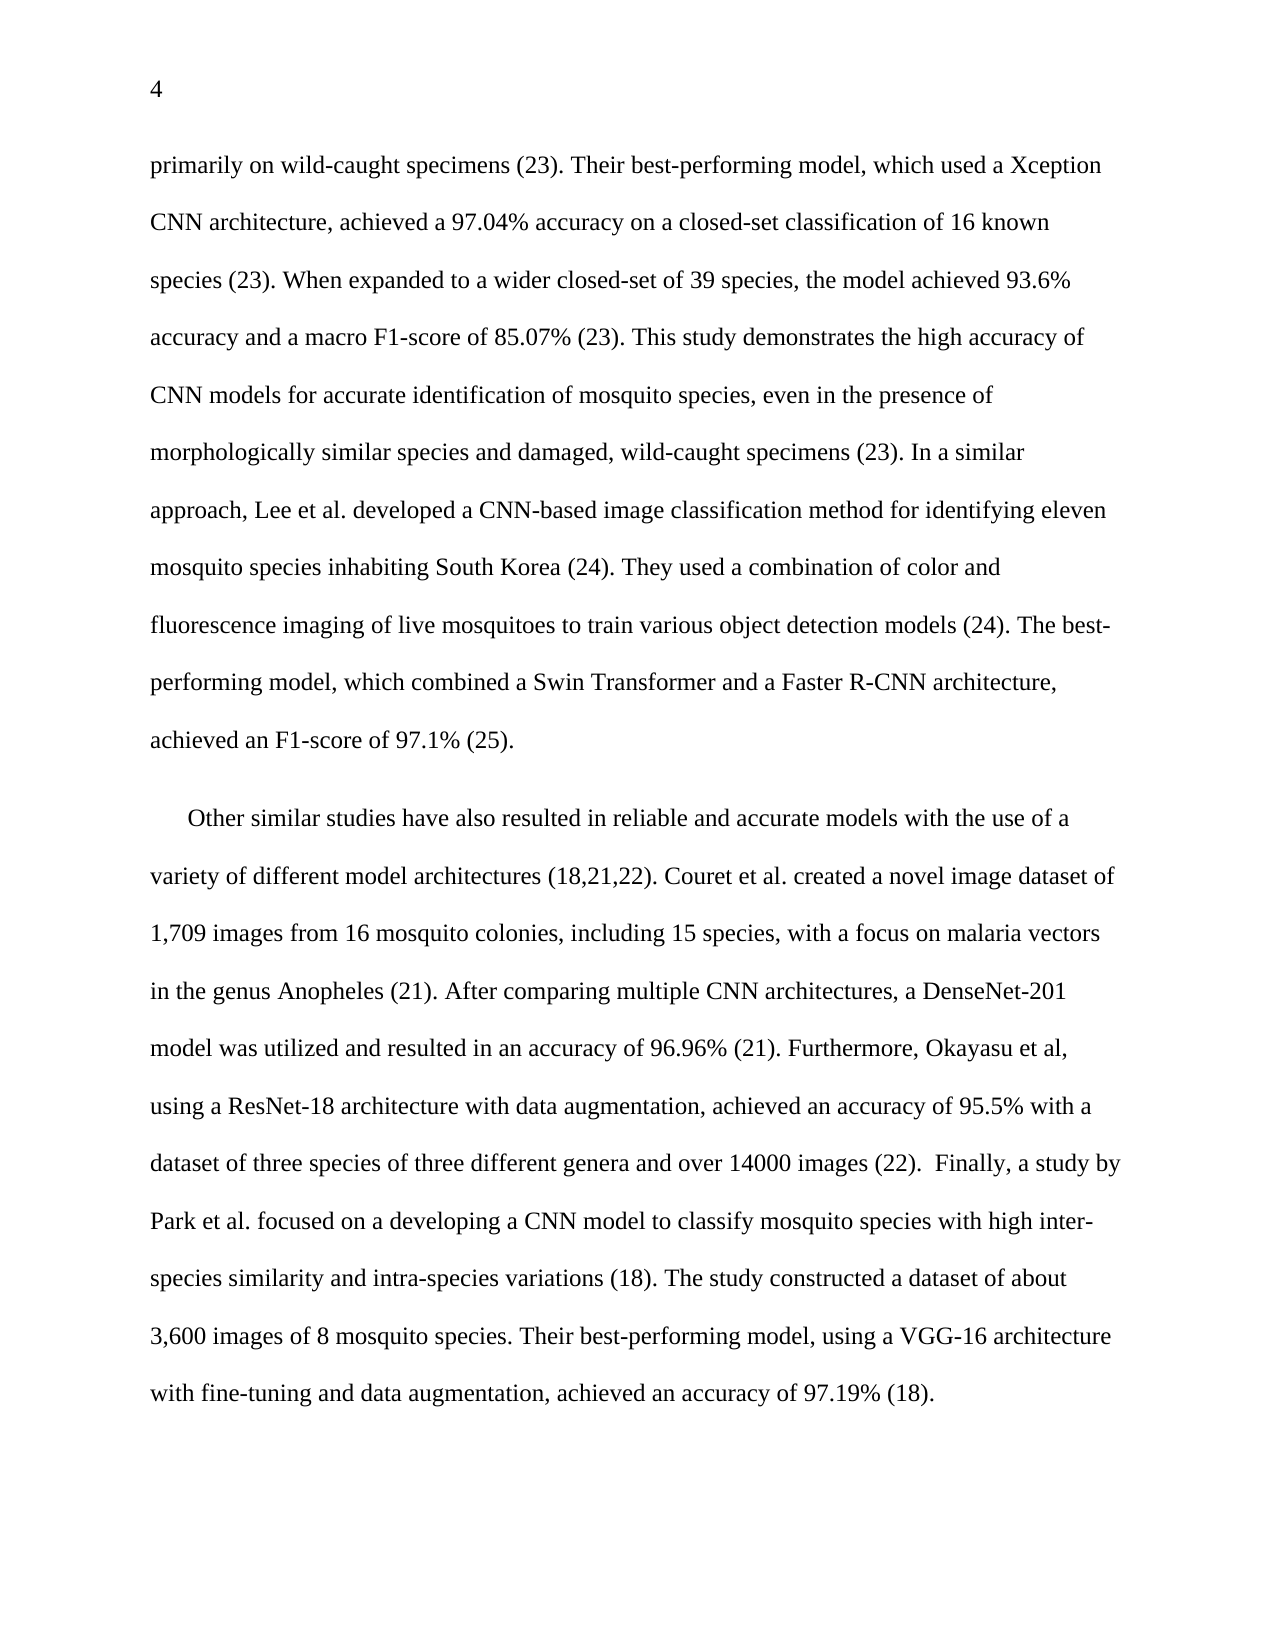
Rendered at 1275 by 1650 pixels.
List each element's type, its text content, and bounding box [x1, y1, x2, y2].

text Other similar studies have also resulted in reliable and accurate models with the use of a variety of different model architectures (18,21,22). Couret et al. created a novel image dataset of 1,709 images from 16 mosquito colonies, including 15 species, with a focus on malaria vectors in the genus Anopheles (21). After comparing multiple CNN architectures, a DenseNet-201 model was utilized and resulted in an accuracy of 96.96% (21). Furthermore, Okayasu et al, using a ResNet-18 architecture with data augmentation, achieved an accuracy of 95.5% with a dataset of three species of three different genera and over 14000 images (22). Finally, a study by Park et al. focused on a developing a CNN model to classify mosquito species with high inter-species similarity and intra-species variations (18). The study constructed a dataset of about 3,600 images of 8 mosquito species. Their best-performing model, using a VGG-16 architecture with fine-tuning and data augmentation, achieved an accuracy of 97.19% (18). [150, 803, 1125, 1407]
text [150, 150, 1125, 754]
